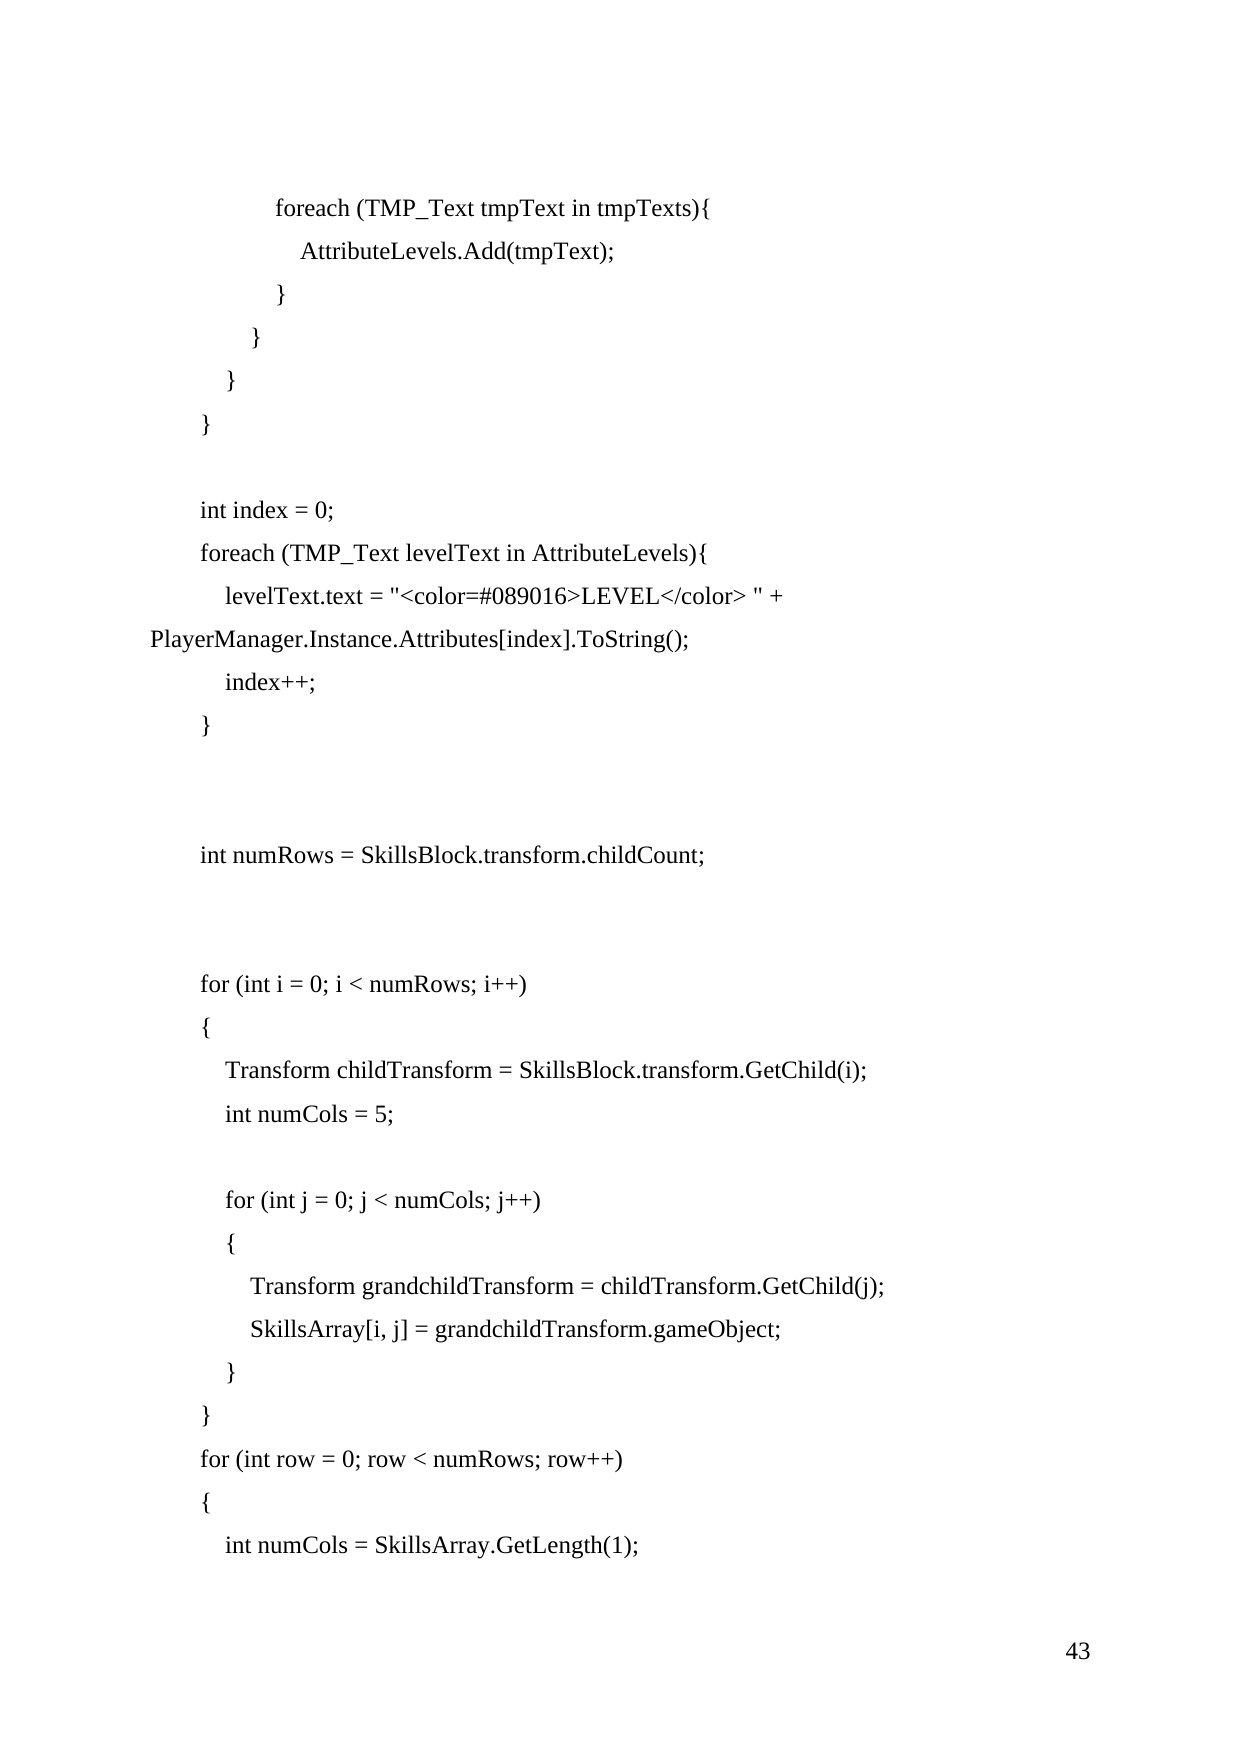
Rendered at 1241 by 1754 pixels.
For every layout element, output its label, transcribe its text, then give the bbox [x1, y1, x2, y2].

text index++; [150, 667, 1090, 696]
text } [150, 711, 1090, 739]
text { [150, 1228, 1090, 1257]
text for (int i = 0; i < numRows; i++) [150, 969, 1090, 998]
text } [150, 1401, 1090, 1429]
text int numCols = 5; [150, 1099, 1090, 1127]
text foreach (TMP_Text levelText in AttributeLevels){ [150, 538, 1090, 567]
text } [150, 366, 1090, 394]
text Transform childTransform = SkillsBlock.transform.GetChild(i); [150, 1056, 1090, 1084]
text } [150, 409, 1090, 437]
text AttributeLevels.Add(tmpText); [150, 236, 1090, 265]
text for (int row = 0; row < numRows; row++) [150, 1444, 1090, 1472]
text { [150, 1012, 1090, 1041]
text { [150, 1487, 1090, 1516]
text levelText.text = "<color=#089016>LEVEL</color> " + PlayerManager.Instance.Attributes[index].ToString(); [150, 581, 1090, 653]
text foreach (TMP_Text tmpText in tmpTexts){ [150, 193, 1090, 222]
text } [150, 1357, 1090, 1386]
text Transform grandchildTransform = childTransform.GetChild(j); [150, 1271, 1090, 1300]
text SkillsArray[i, j] = grandchildTransform.gameObject; [150, 1314, 1090, 1343]
text int numCols = SkillsArray.GetLength(1); [150, 1530, 1090, 1559]
text for (int j = 0; j < numCols; j++) [150, 1185, 1090, 1214]
text } [150, 279, 1090, 308]
text } [150, 322, 1090, 351]
text int index = 0; [150, 495, 1090, 524]
text int numRows = SkillsBlock.transform.childCount; [150, 840, 1090, 869]
